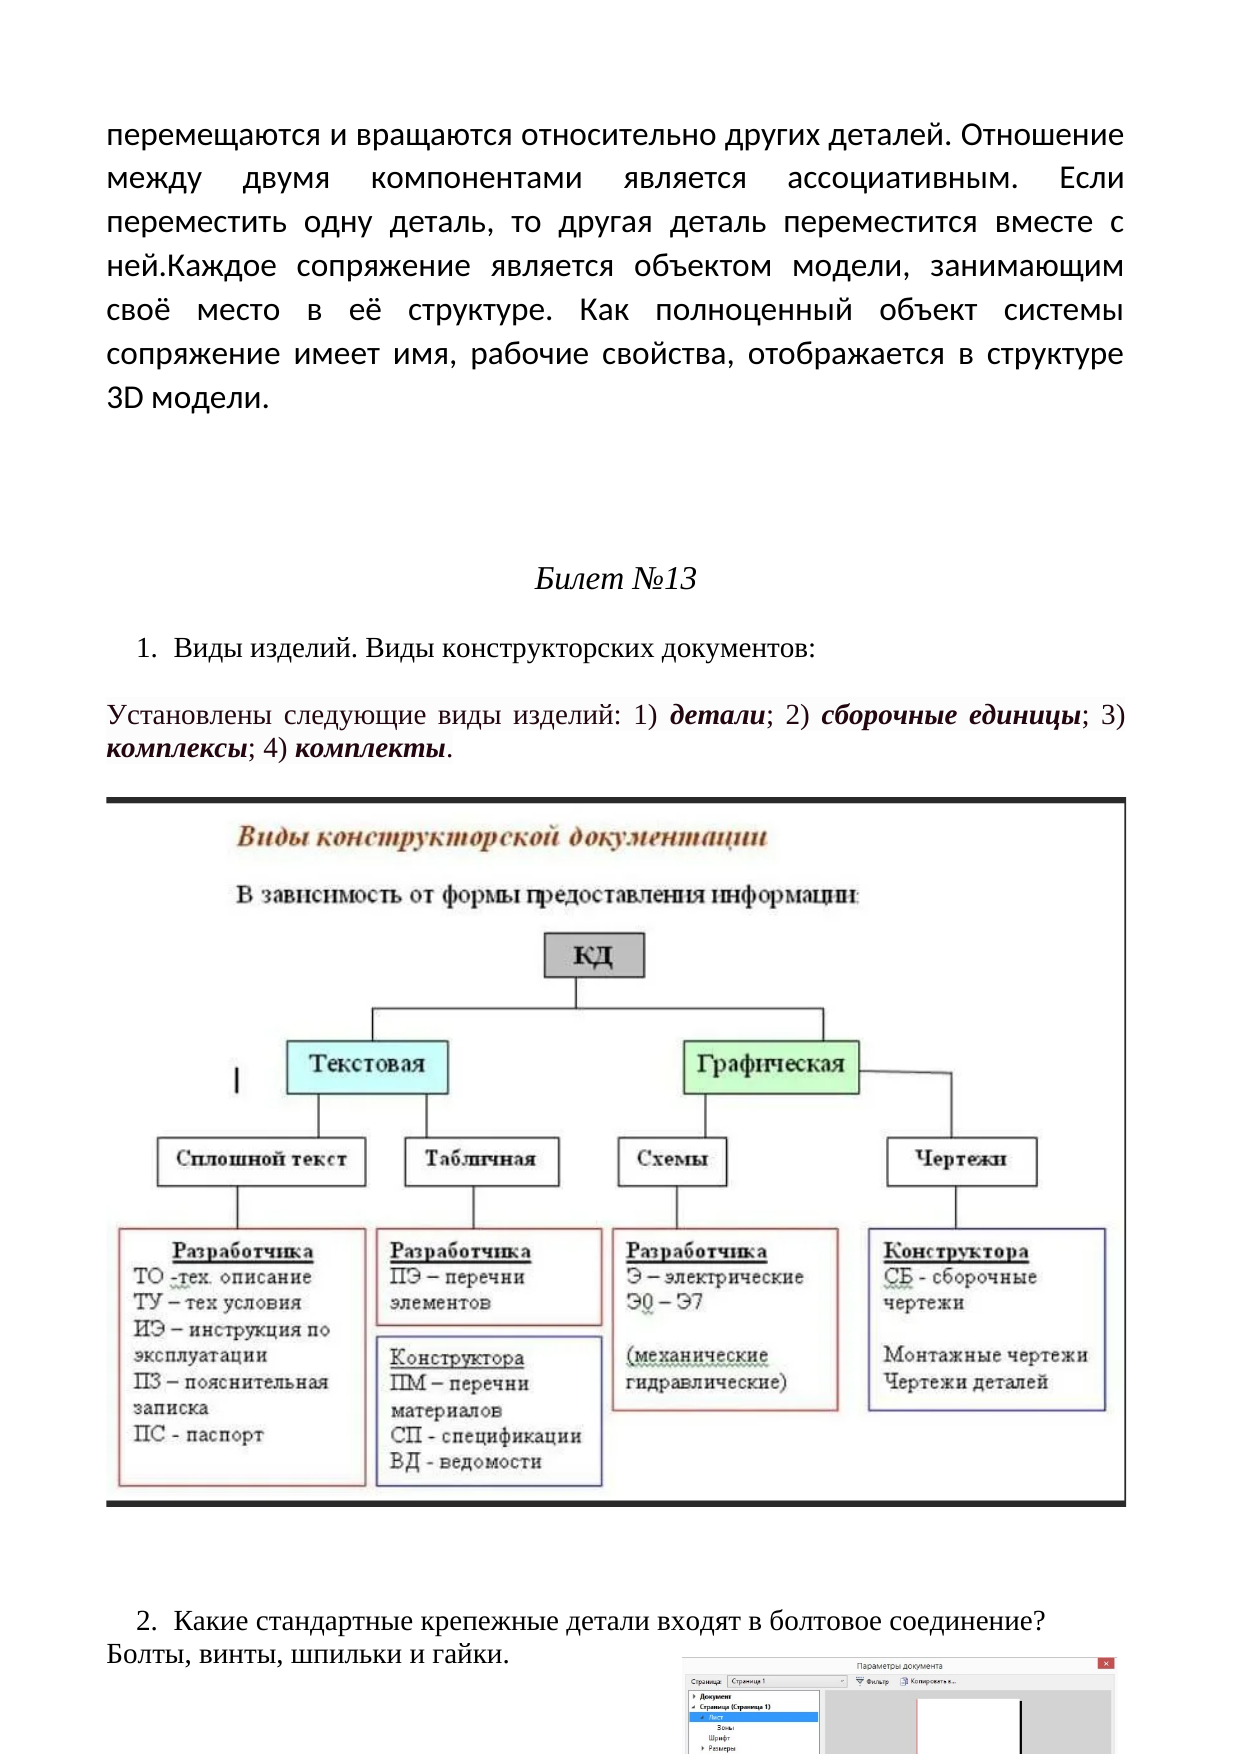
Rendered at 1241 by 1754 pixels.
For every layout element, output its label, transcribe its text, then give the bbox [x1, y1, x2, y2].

list Какие стандартные крепежные детали входят в болтовое соединение? [136, 1603, 1126, 1636]
text Установлены следующие виды изделий: 1) детали; 2) сборочные единицы; 3) комплексы; 4) комплекты. [453, 697, 1126, 764]
picture [682, 1657, 1118, 1754]
text Билет №13 [106, 558, 1126, 596]
picture [106, 797, 1127, 1507]
text Болты, винты, шпильки и гайки. [106, 1636, 1126, 1670]
list Виды изделий. Виды конструкторских документов: [136, 630, 1126, 663]
